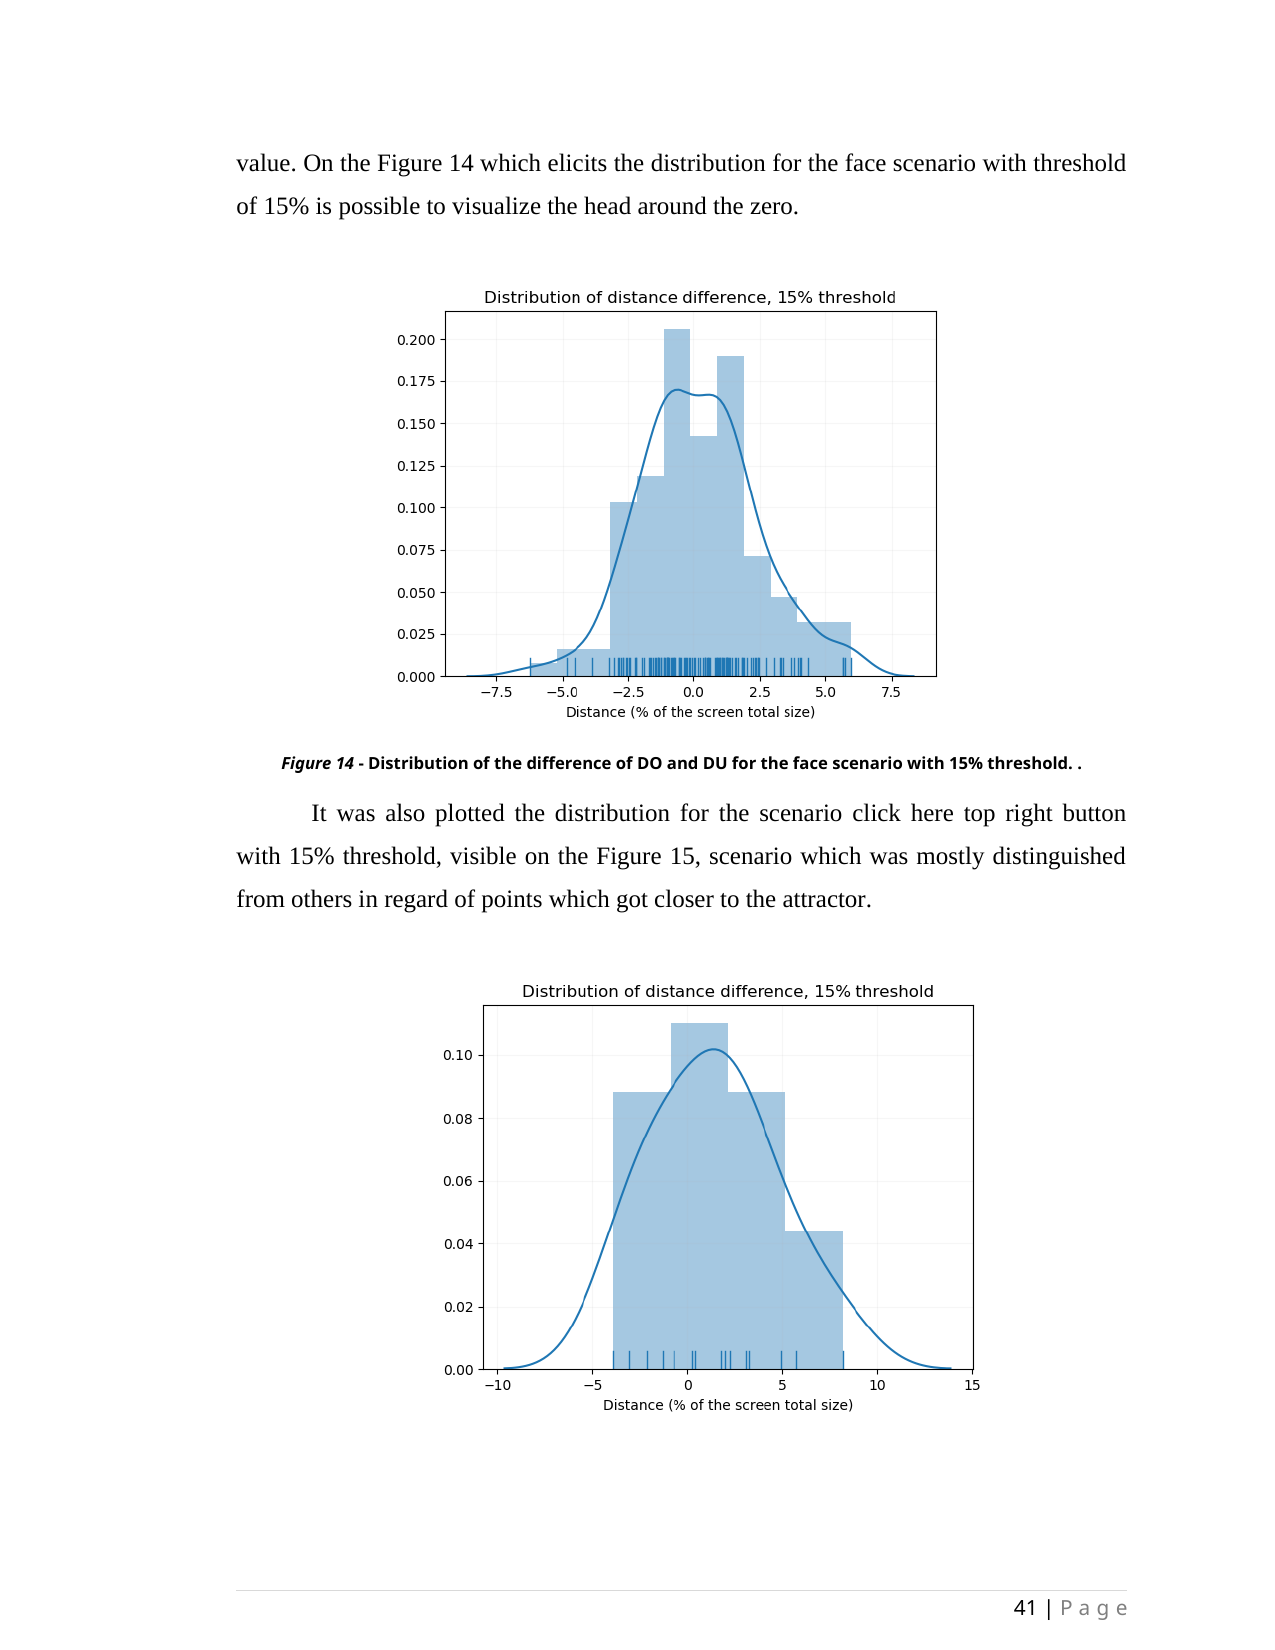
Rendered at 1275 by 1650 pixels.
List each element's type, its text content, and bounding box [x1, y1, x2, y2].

picture [403, 948, 1036, 1421]
text Figure 14 - Distribution of the difference of DO and DU for the face scenario with 15% threshold. . [236, 751, 1127, 774]
text It was also plotted the distribution for the scenario click here top right button with 15% threshold, visible on the Figure 15, scenario which was mostly distinguished from others in regard of points which got closer to the attractor. [236, 798, 1127, 913]
picture [365, 254, 998, 728]
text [236, 148, 1127, 219]
